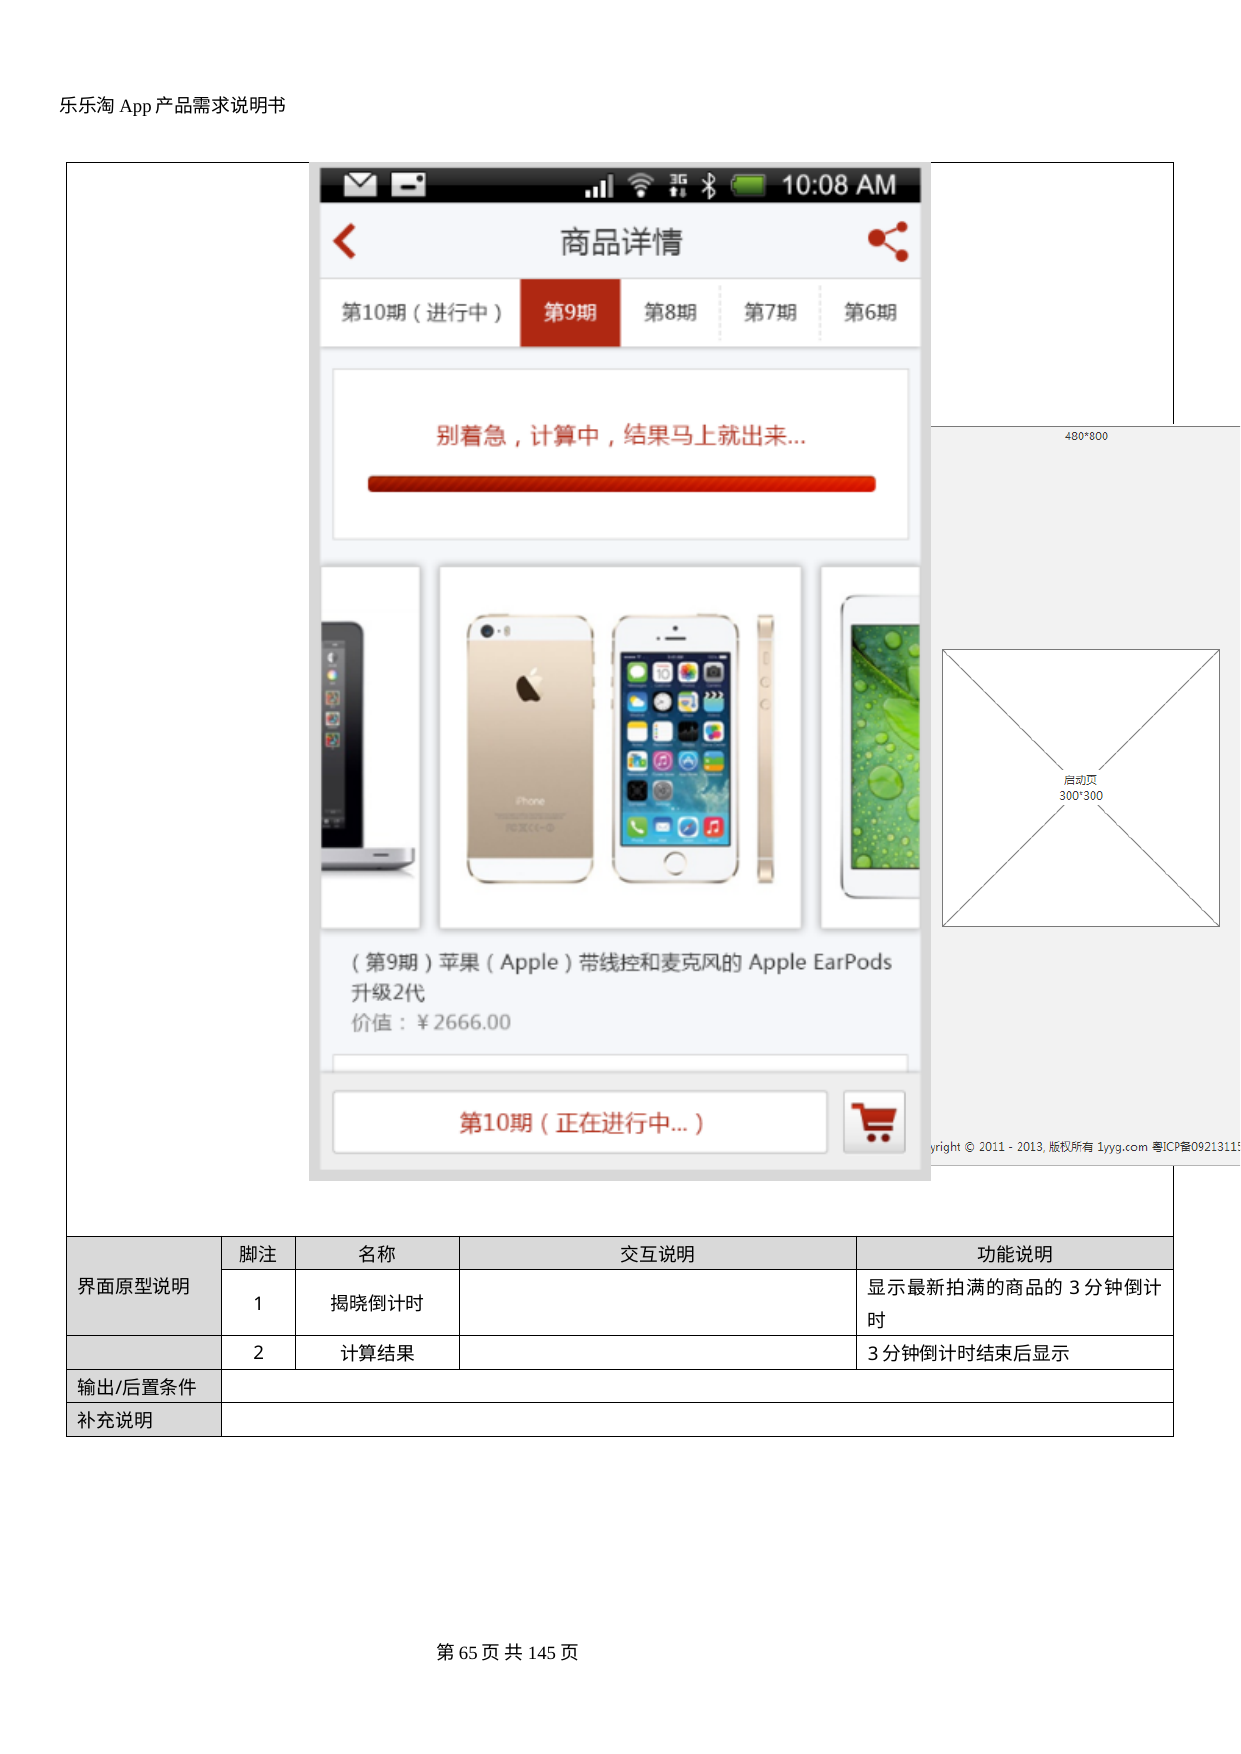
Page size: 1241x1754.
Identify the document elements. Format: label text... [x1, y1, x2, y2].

table_cell 3分钟倒计时结束后显示 [857, 1336, 1173, 1369]
table_cell [67, 1336, 221, 1369]
table_cell 界面原型说明 [67, 1237, 221, 1335]
table_cell 补充说明 [67, 1403, 221, 1436]
table_cell 2 [222, 1336, 295, 1369]
table_cell [460, 1270, 856, 1335]
table_cell [460, 1336, 856, 1369]
table_cell 功能说明 [857, 1237, 1173, 1269]
table_cell 输出/后置条件 [67, 1370, 221, 1402]
picture [309, 162, 1241, 1181]
table_cell 脚注 [222, 1237, 295, 1269]
table_cell 揭晓倒计时 [296, 1270, 459, 1335]
table_cell 交互说明 [460, 1237, 856, 1269]
table_cell [67, 163, 1173, 1236]
table_cell 显示最新拍满的商品的3分钟倒计时 [857, 1270, 1173, 1335]
table_cell 1 [222, 1270, 295, 1335]
table_cell [222, 1403, 1173, 1436]
table_cell 名称 [296, 1237, 459, 1269]
table_cell 计算结果 [296, 1336, 459, 1369]
table_cell [222, 1370, 1173, 1402]
